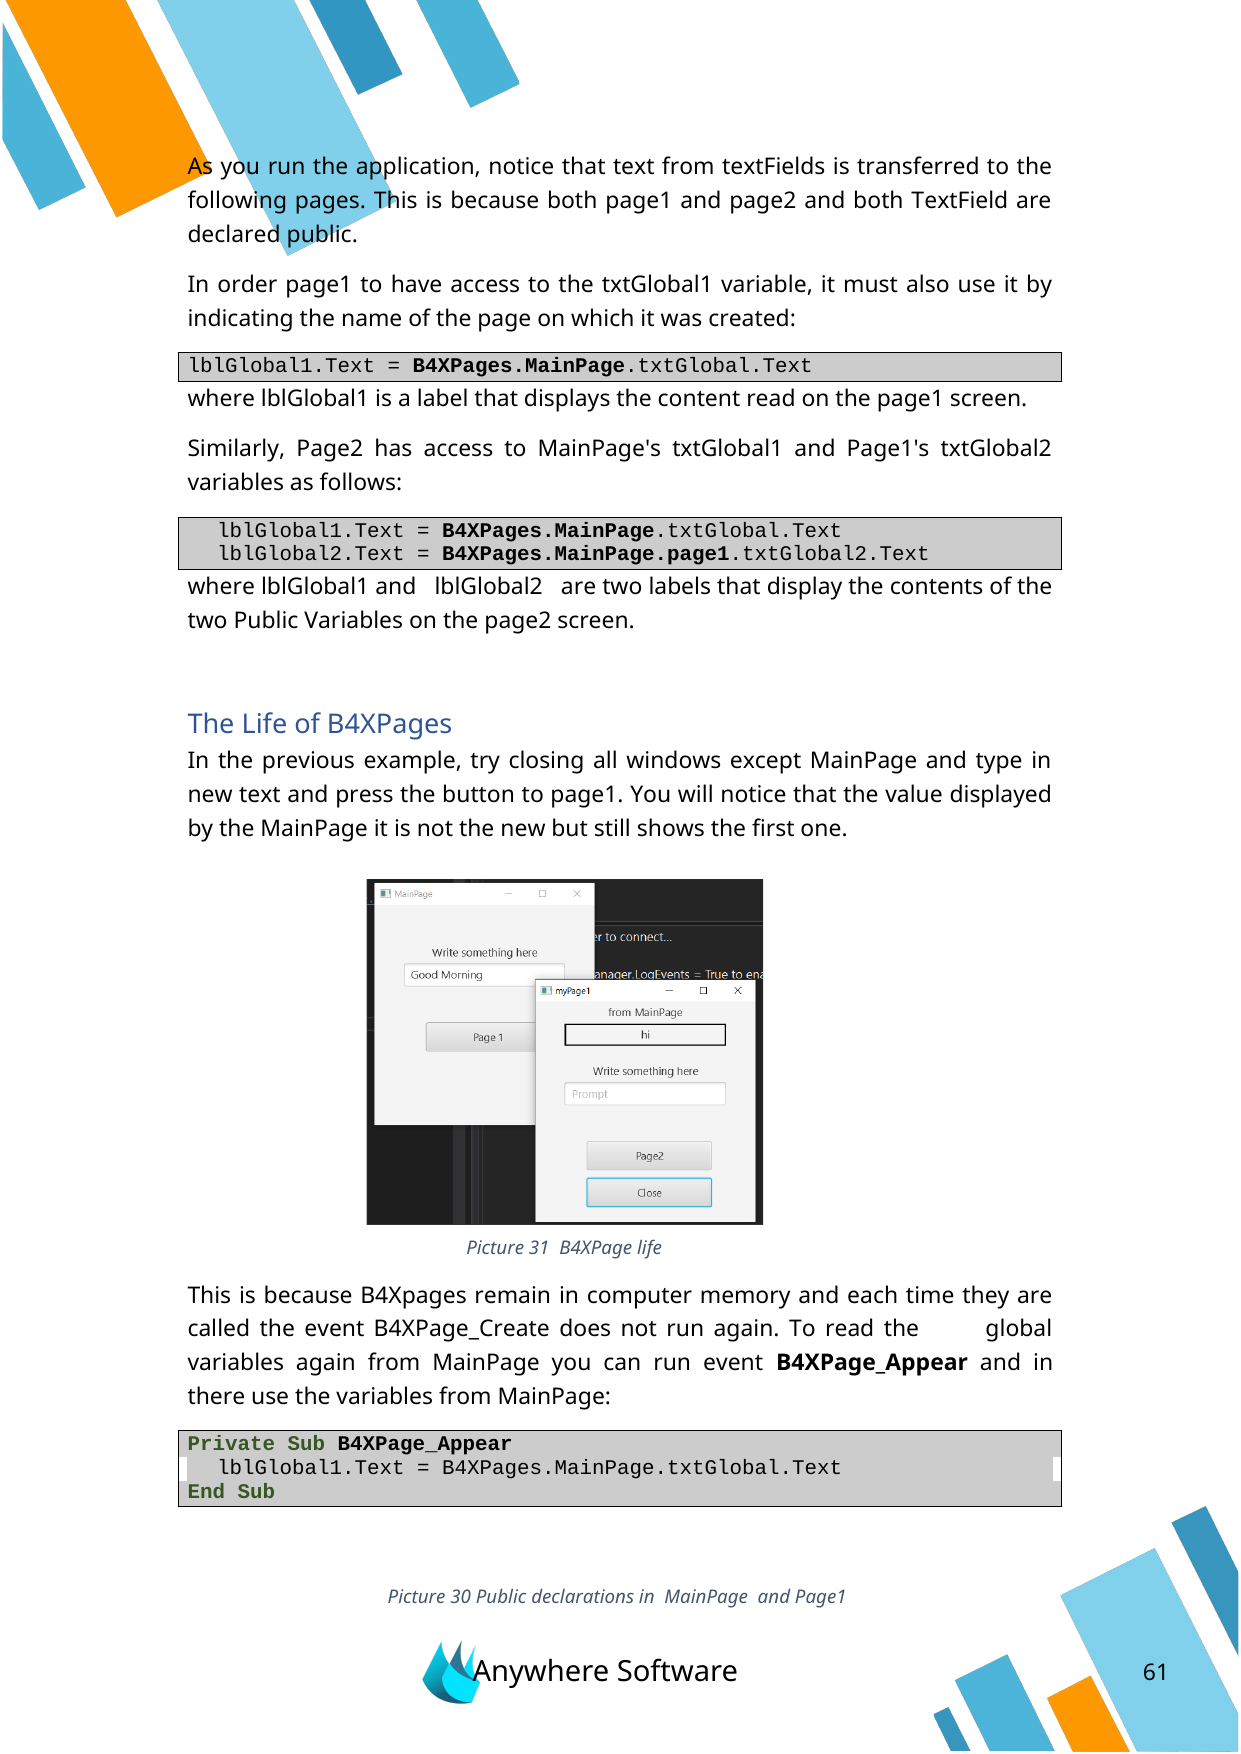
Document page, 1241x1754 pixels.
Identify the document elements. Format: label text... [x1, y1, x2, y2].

picture [2, 0, 520, 256]
text Similarly, Page2 has access to MainPage's txtGlobal1 and Page1's txtGlobal2 variables as follows: [187, 432, 1053, 497]
picture [933, 1506, 1239, 1752]
text Private Sub B4XPage_Appear [179, 1431, 1061, 1457]
text lblGlobal2.Text = B4XPages.MainPage.page1.txtGlobal2.Text [179, 540, 1061, 569]
subtitle The Life of B4XPages [187, 705, 1053, 742]
text As you run the application, notice that text from textFields is transferred to the following pages. This is because both page1 and page2 and both TextField are declared public. [187, 150, 1053, 249]
text In order page1 to have access to the txtGlobal1 variable, it must also use it by indicating the name of the page on which it was created: [187, 268, 1053, 333]
text End Sub [179, 1478, 1061, 1506]
text lblGlobal1.Text = B4XPages.MainPage.txtGlobal.Text [187, 1457, 1053, 1478]
text In the previous example, try closing all windows except MainPage and type in new text and press the button to page1. You will notice that the value displayed by the MainPage it is not the new but still shows the first one. [187, 744, 1053, 843]
text where lblGlobal1 and lblGlobal2 are two labels that display the contents of the two Public Variables on the page2 screen. [187, 570, 1053, 635]
text lblGlobal1.Text = B4XPages.MainPage.txtGlobal.Text [179, 518, 1061, 540]
picture [422, 1640, 481, 1704]
picture [366, 879, 764, 1225]
text lblGlobal1.Text = B4XPages.MainPage.txtGlobal.Text [179, 353, 1061, 381]
text where lblGlobal1 is a label that displays the content read on the page1 screen. [187, 382, 1053, 413]
